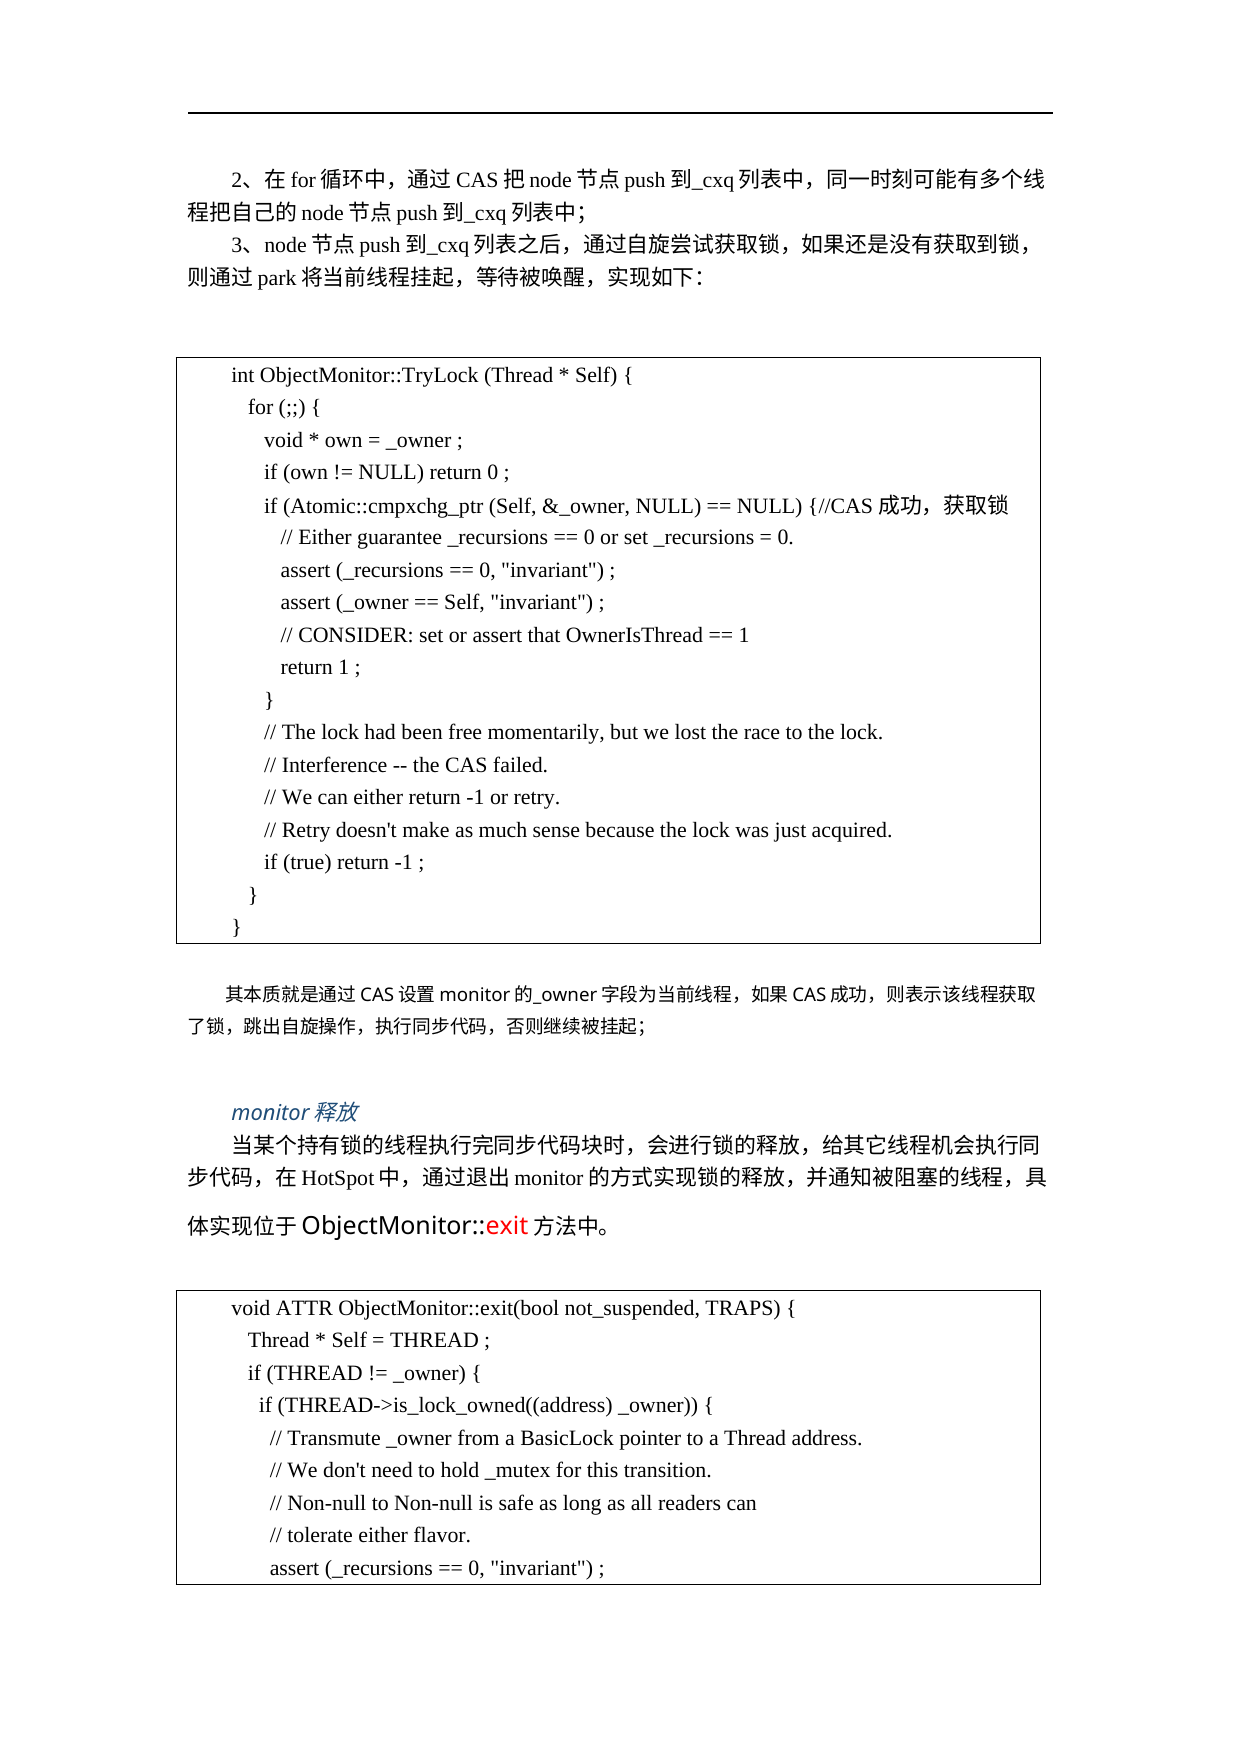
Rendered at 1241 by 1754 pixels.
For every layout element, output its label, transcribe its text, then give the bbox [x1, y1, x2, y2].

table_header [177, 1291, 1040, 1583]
subtitle monitor释放 [187, 1095, 1053, 1127]
text 其本质就是通过CAS设置monitor的_owner字段为当前线程，如果CAS成功，则表示该线程获取了锁，跳出自旋操作，执行同步代码，否则继续被挂起； [187, 977, 1053, 1042]
text 当某个持有锁的线程执行完同步代码块时，会进行锁的释放，给其它线程机会执行同步代码，在HotSpot中，通过退出monitor的方式实现锁的释放，并通知被阻塞的线程，具体实现位于ObjectMonitor::exit方法中。 [187, 1127, 1053, 1257]
text 3、node节点push到_cxq列表之后，通过自旋尝试获取锁，如果还是没有获取到锁，则通过park将当前线程挂起，等待被唤醒，实现如下： [187, 227, 1053, 292]
text 2、在for循环中，通过CAS把node节点push到_cxq列表中，同一时刻可能有多个线程把自己的node节点push到_cxq列表中； [187, 162, 1053, 227]
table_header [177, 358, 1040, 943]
